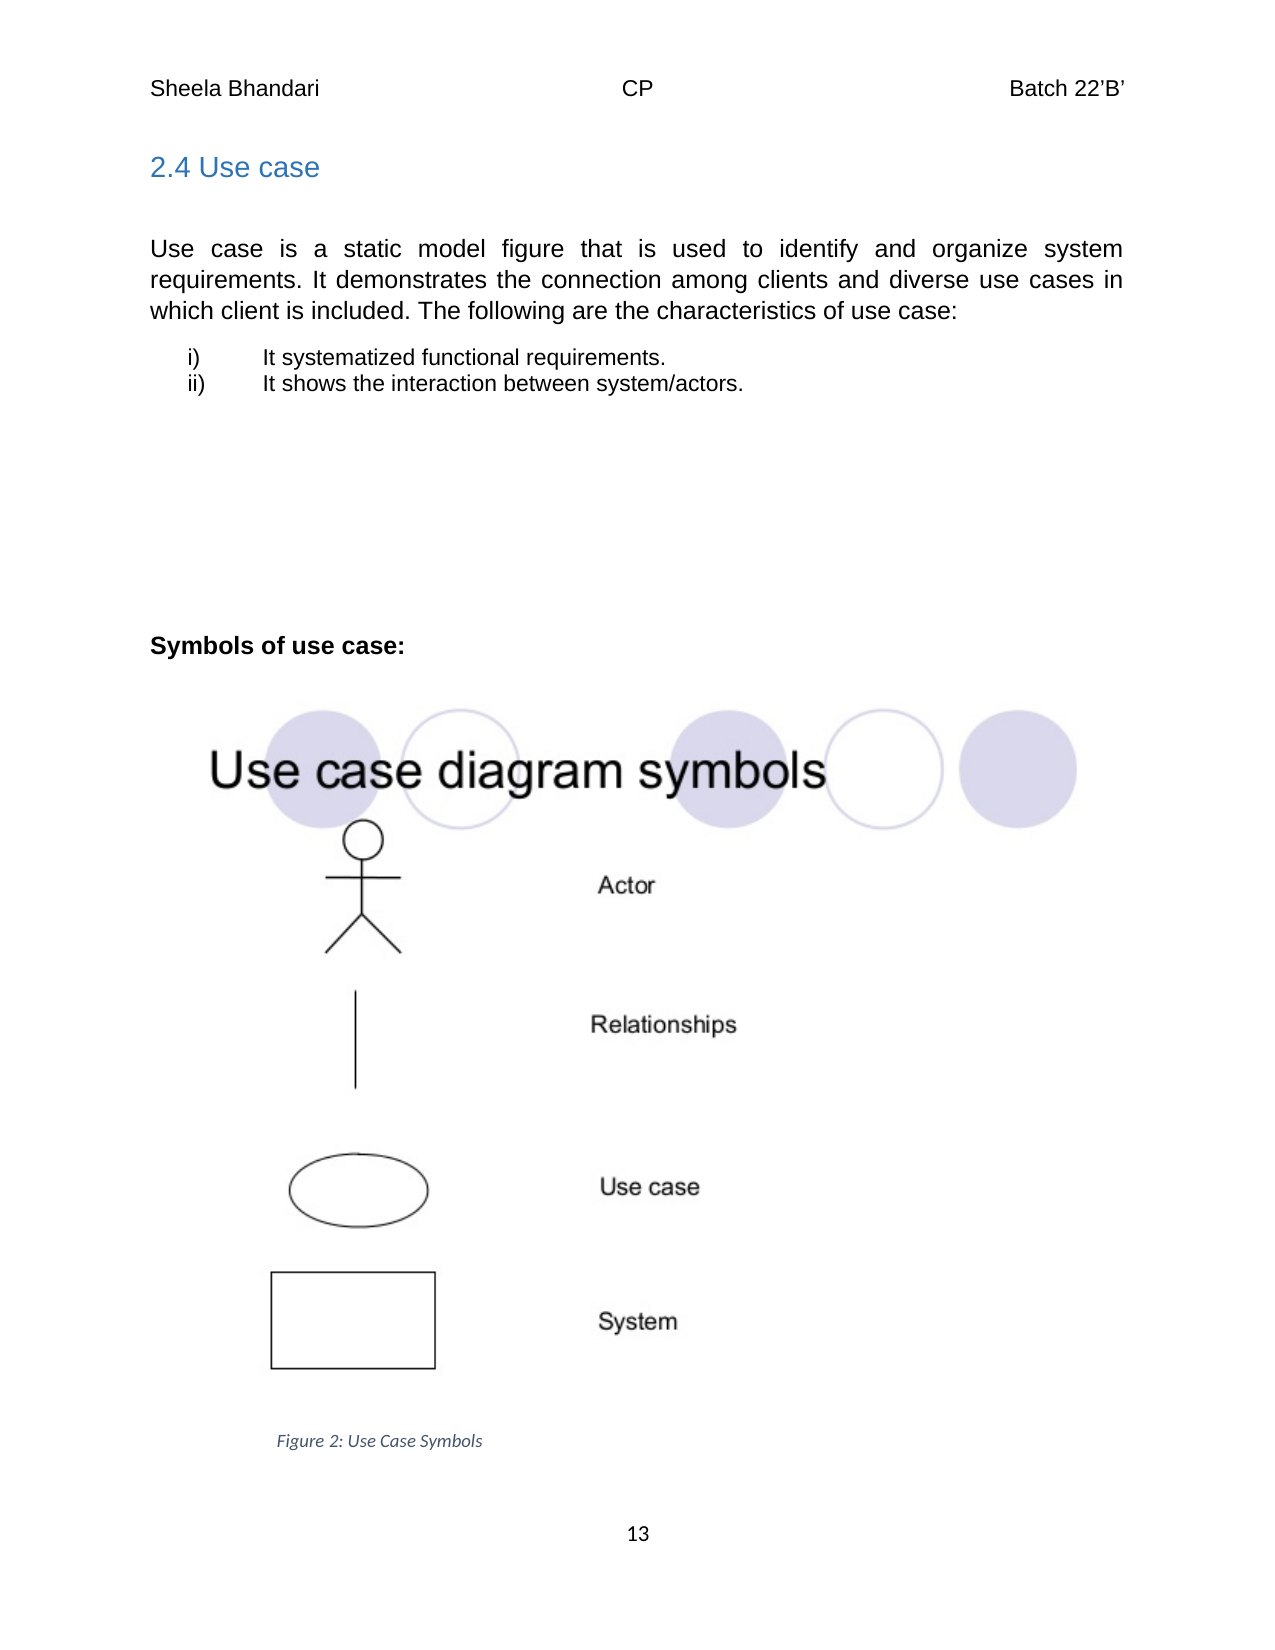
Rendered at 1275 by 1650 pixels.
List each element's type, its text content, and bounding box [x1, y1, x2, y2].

text Symbols of use case: [150, 631, 1125, 659]
picture [150, 678, 1125, 1411]
text Use case is a static model figure that is used to identify and organize system requirements. It demonstrates the connection among clients and diverse use cases in which client is included. The following are the characteristics of use case: [150, 234, 1125, 325]
text Figure 2: Use Case Symbols [150, 1429, 1125, 1452]
subtitle 2.4 Use case [150, 150, 1125, 183]
list It systematized functional requirements. [187, 344, 1125, 370]
list It shows the interaction between system/actors. [187, 370, 1125, 396]
